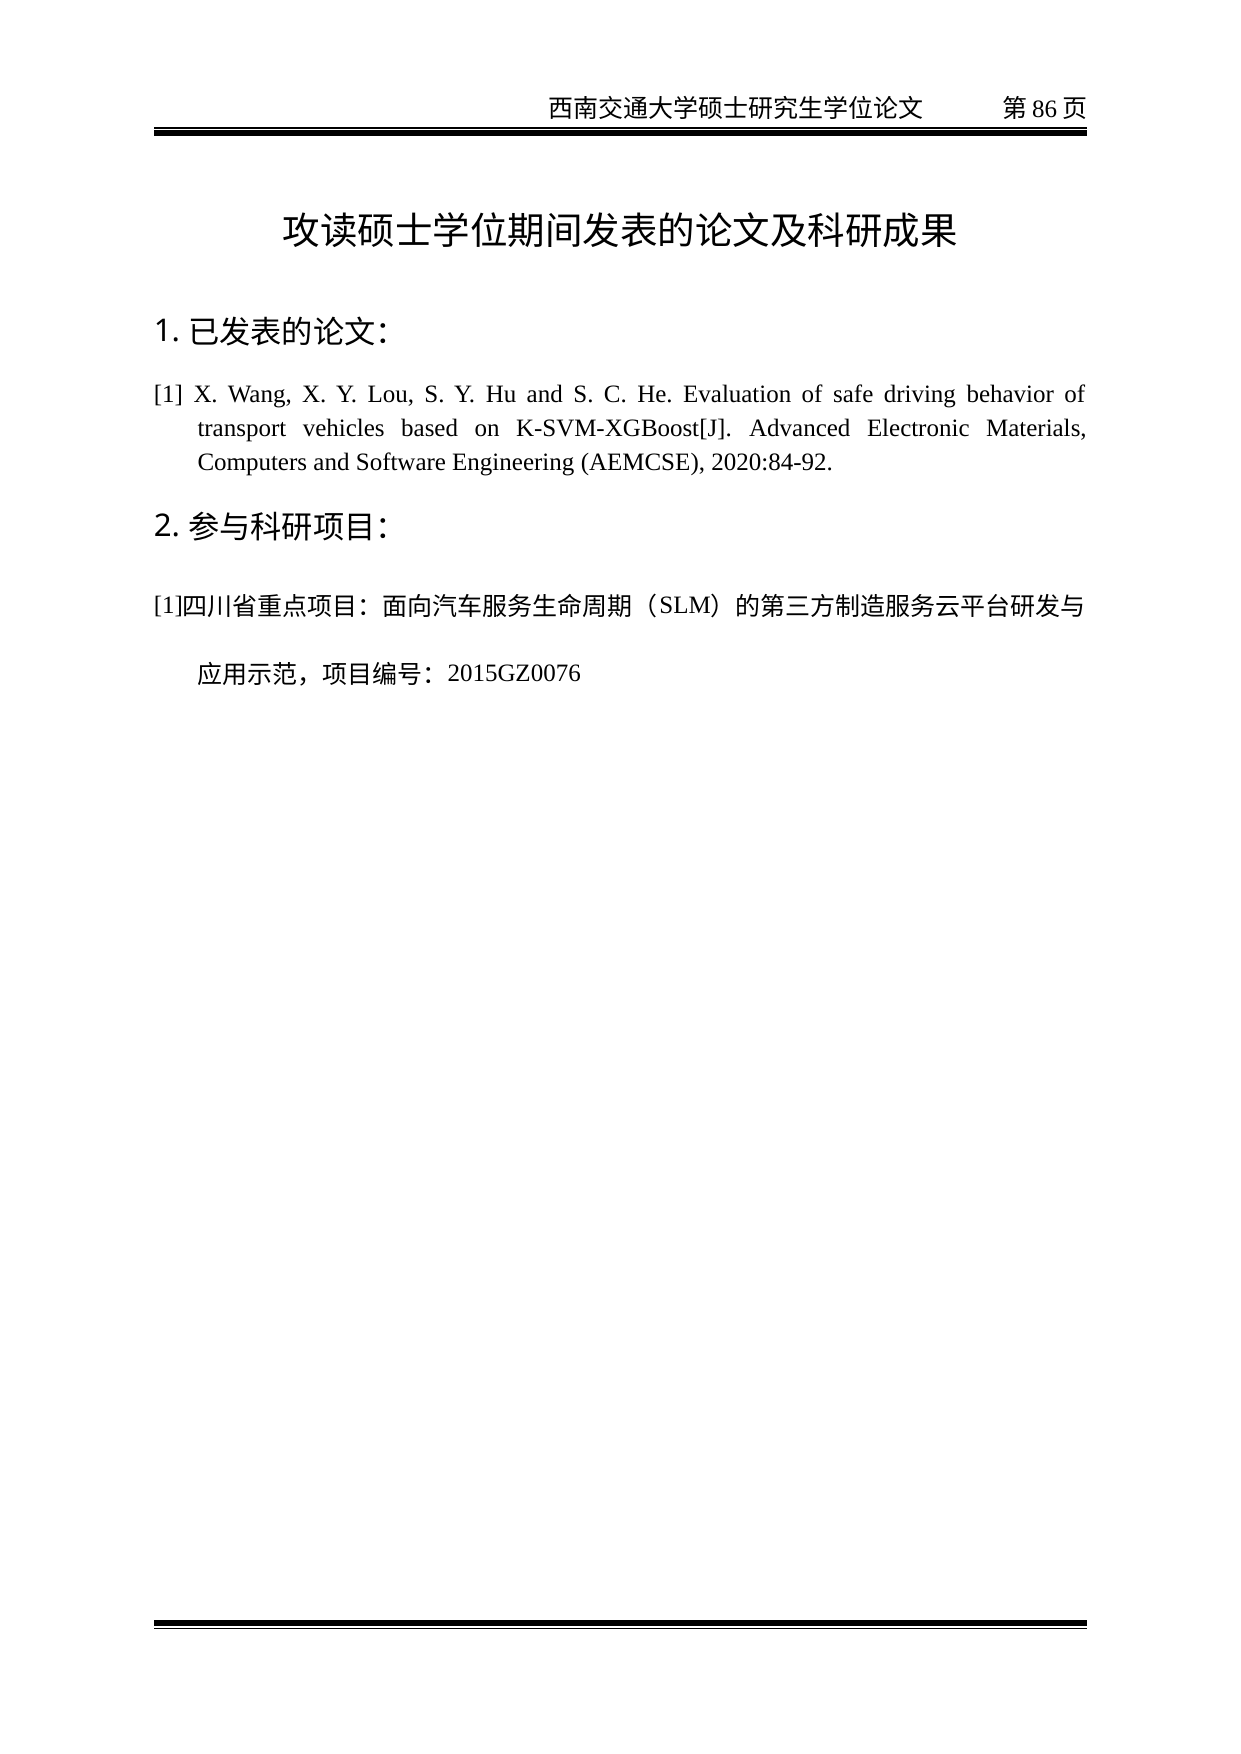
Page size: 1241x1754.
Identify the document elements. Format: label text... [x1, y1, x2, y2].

list X. Wang, X. Y. Lou, S. Y. Hu and S. C. He. Evaluation of safe driving behavior of transport vehicles based on K-SVM-XGBoost[J]. Advanced Electronic Materials, Computers and Software Engineering (AEMCSE), 2020:84-92. [153, 376, 1087, 478]
text 1. 已发表的论文： [153, 296, 1087, 364]
text 2. 参与科研项目： [153, 491, 1087, 558]
subtitle 攻读硕士学位期间发表的论文及科研成果 [153, 194, 1087, 262]
list 四川省重点项目：面向汽车服务生命周期（SLM）的第三方制造服务云平台研发与应用示范，项目编号：2015GZ0076 [153, 571, 1087, 707]
